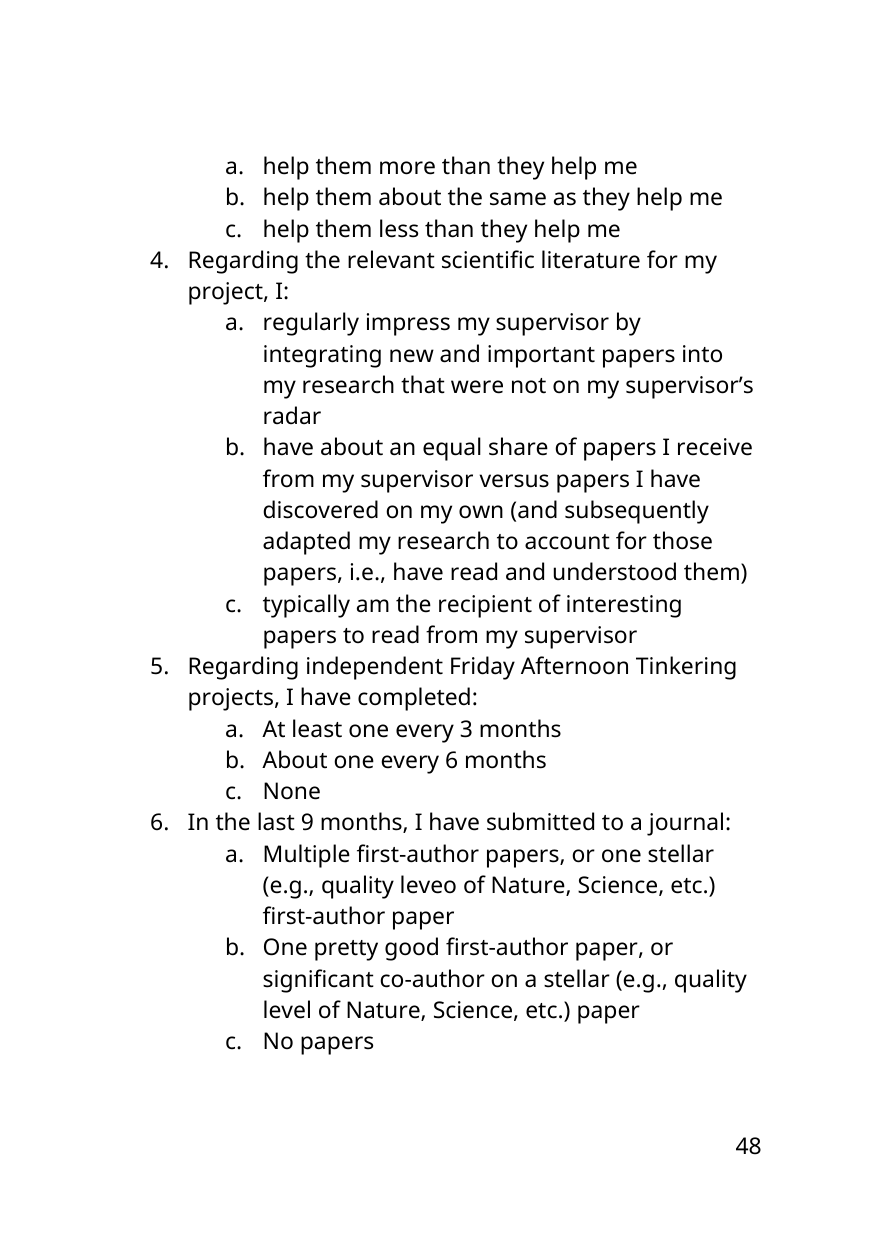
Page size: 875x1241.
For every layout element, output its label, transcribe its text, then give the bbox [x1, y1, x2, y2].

list At least one every 3 months [225, 712, 762, 744]
list typically am the recipient of interesting papers to read from my supervisor [225, 587, 762, 650]
list help them about the same as they help me [225, 181, 762, 212]
list About one every 6 months [225, 744, 762, 775]
list One pretty good first-author paper, or significant co-author on a stellar (e.g., quality level of Nature, Science, etc.) paper [225, 931, 762, 1025]
list None [225, 775, 762, 806]
list Multiple first-author papers, or one stellar (e.g., quality leveo of Nature, Science, etc.) first-author paper [225, 837, 762, 931]
list regularly impress my supervisor by integrating new and important papers into my research that were not on my supervisor’s radar [225, 306, 762, 431]
list help them less than they help me [225, 212, 762, 244]
list have about an equal share of papers I receive from my supervisor versus papers I have discovered on my own (and subsequently adapted my research to account for those papers, i.e., have read and understood them) [225, 431, 762, 587]
list help them more than they help me [225, 150, 762, 181]
list Regarding the relevant scientific literature for my project, I: [150, 244, 762, 306]
list In the last 9 months, I have submitted to a journal: [150, 806, 762, 837]
list No papers [225, 1025, 762, 1056]
list Regarding independent Friday Afternoon Tinkering projects, I have completed: [150, 650, 762, 712]
